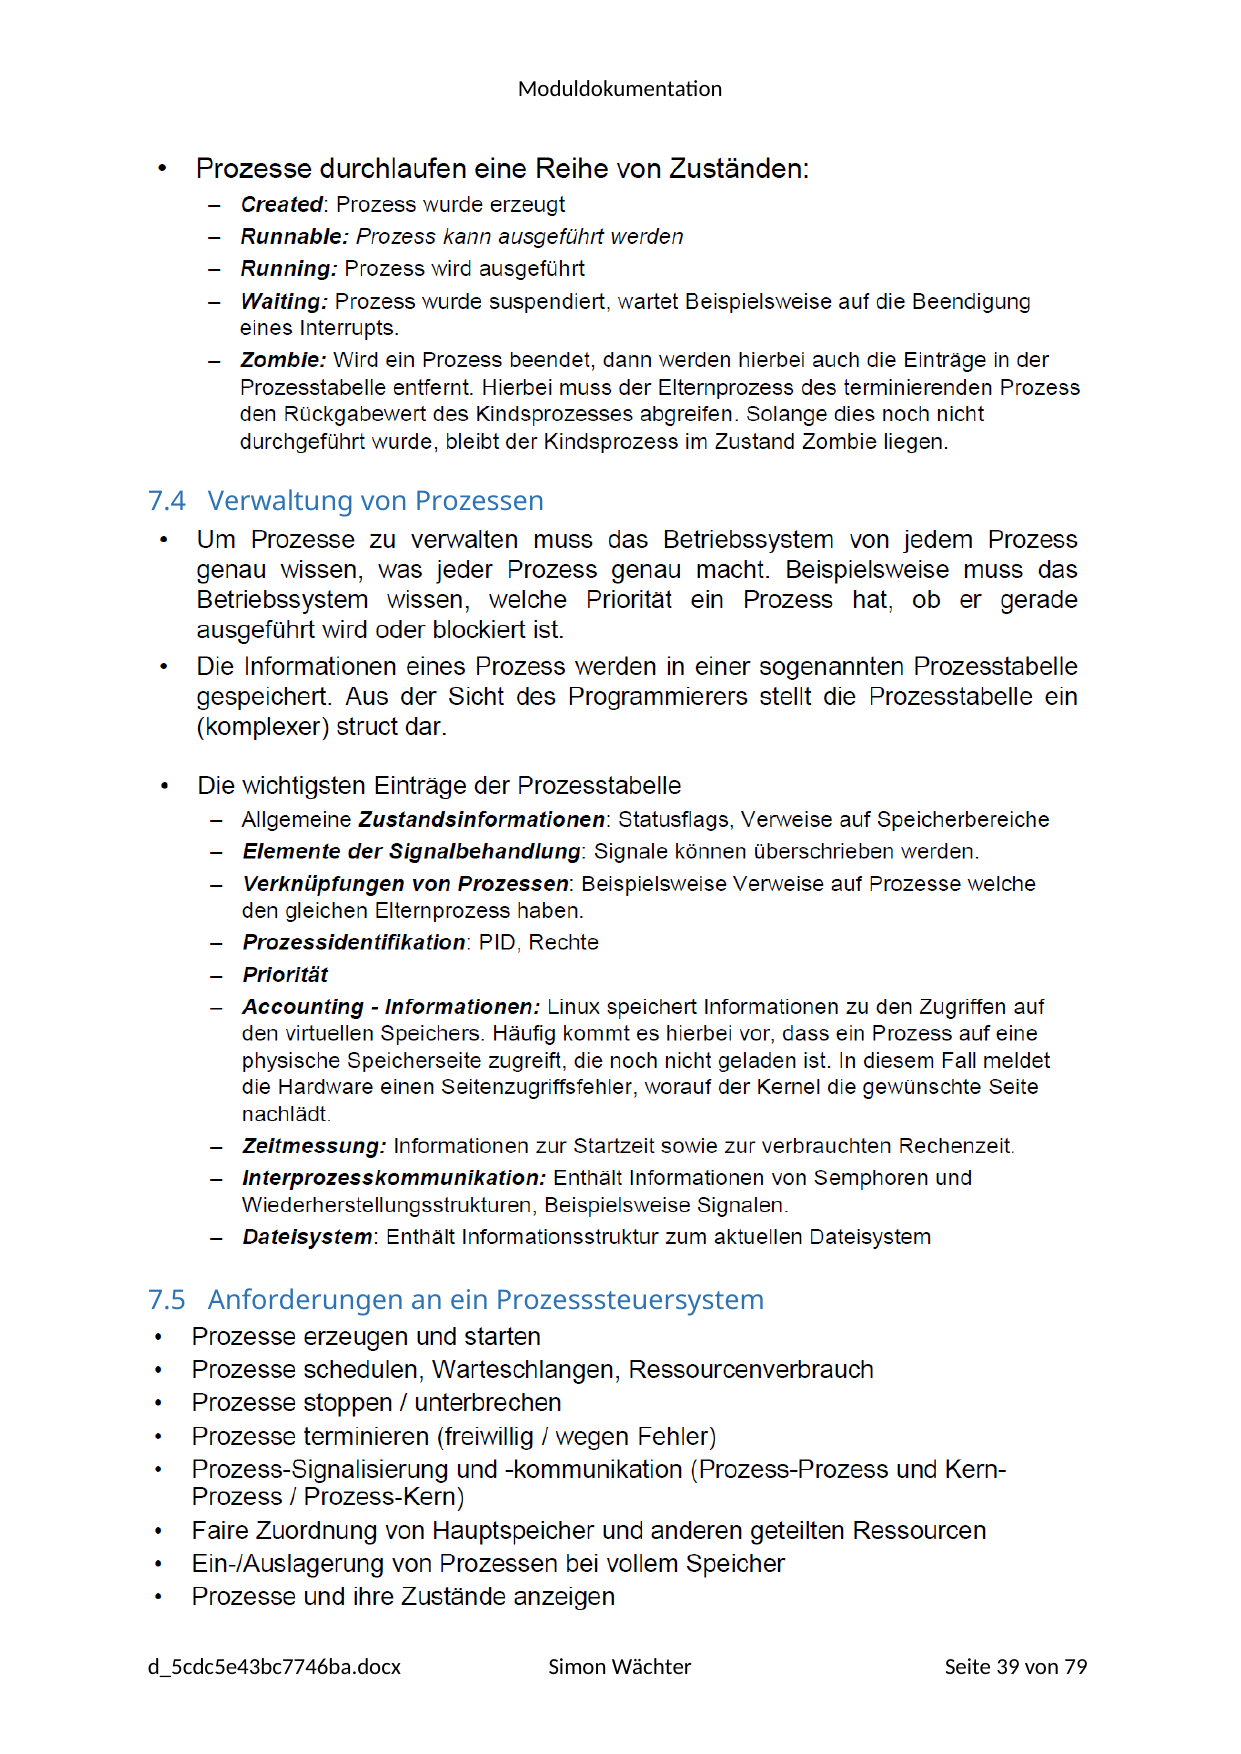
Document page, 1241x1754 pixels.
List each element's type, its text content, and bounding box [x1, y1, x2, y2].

subtitle Verwaltung von Prozessen [148, 482, 1093, 519]
picture [147, 768, 1093, 1262]
picture [147, 1320, 1093, 1620]
subtitle Anforderungen an ein Prozesssteuersystem [148, 1281, 1093, 1318]
picture [147, 521, 1093, 750]
picture [147, 147, 1093, 463]
